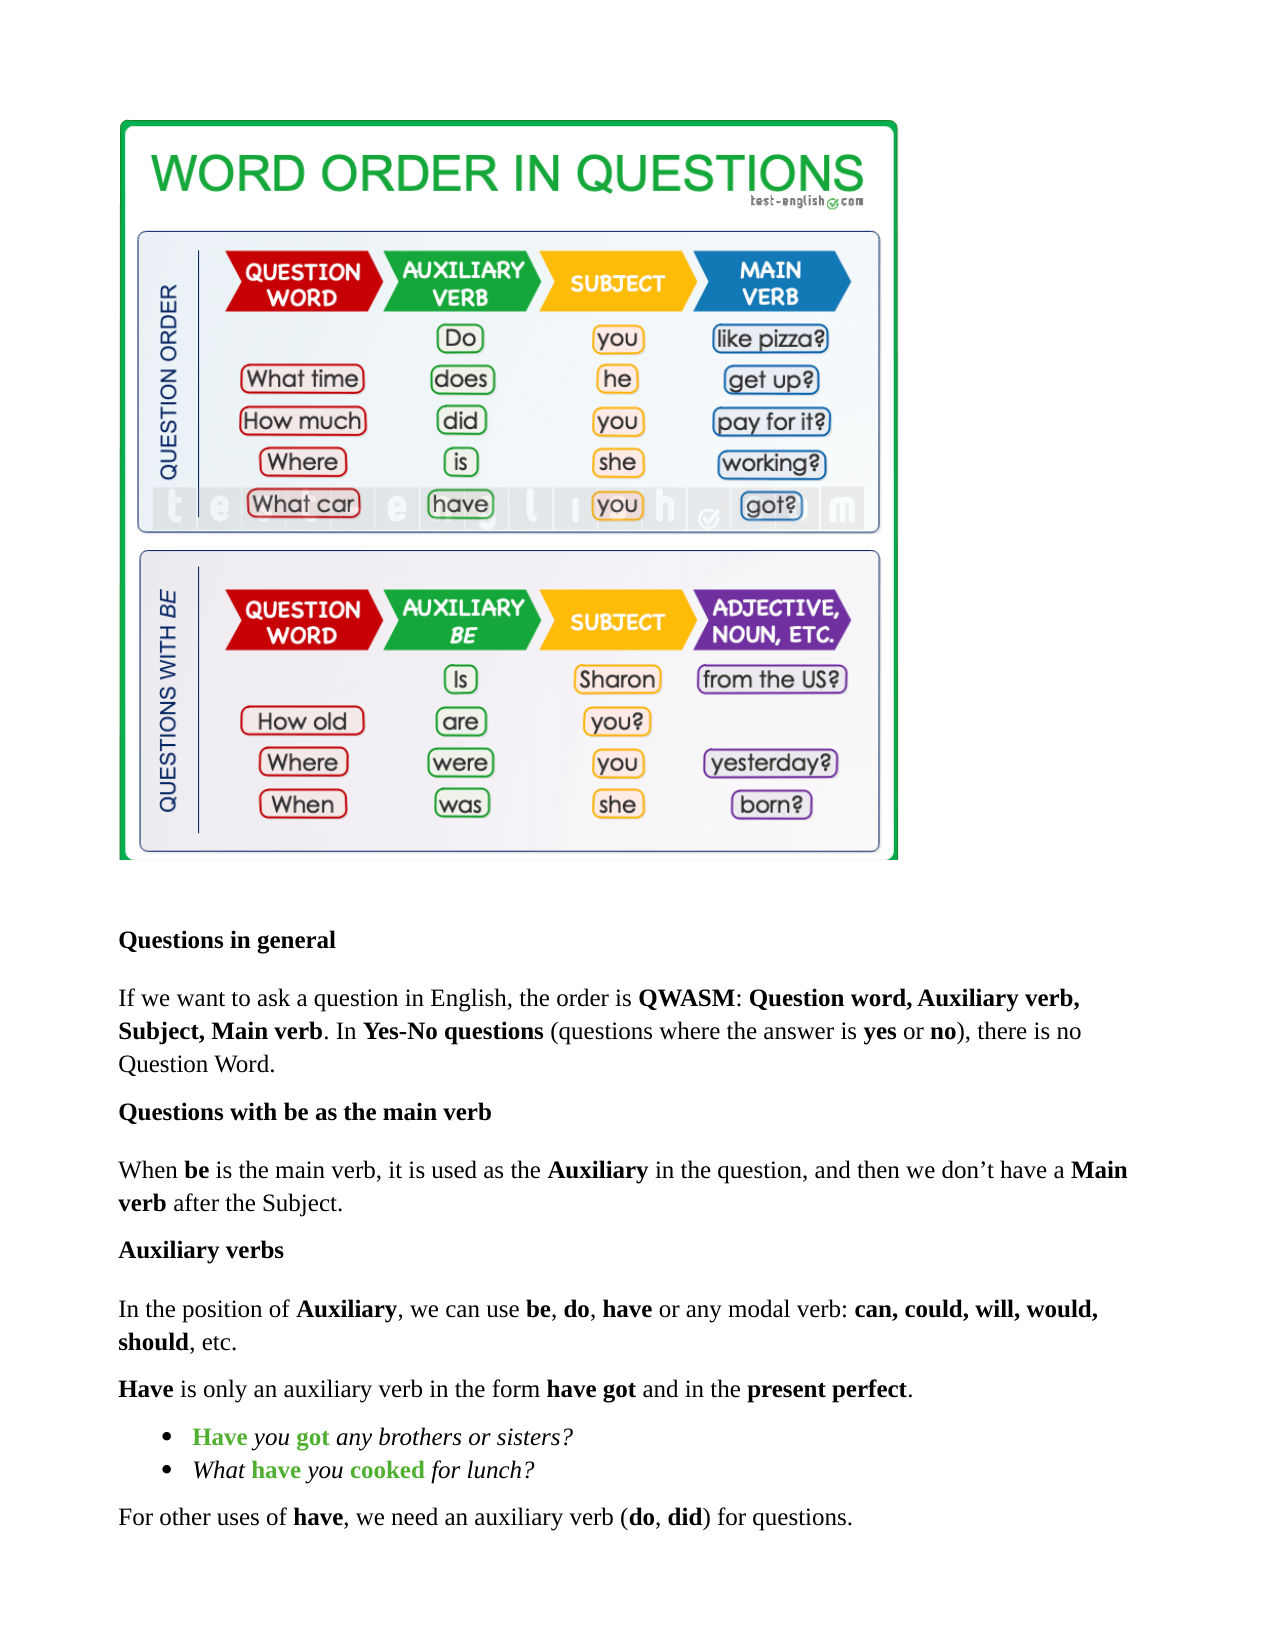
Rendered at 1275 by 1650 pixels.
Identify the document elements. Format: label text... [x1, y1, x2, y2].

text If we want to ask a question in English, the order is QWASM: Question word, Auxiliary verb, Subject, Main verb. In Yes-No questions (questions where the answer is yes or no), there is no Question Word. [118, 983, 1157, 1078]
text In the position of Auxiliary, we can use be, do, have or any modal verb: can, could, will, would, should, etc. [118, 1294, 1157, 1355]
list What have you cooked for lunch? [162, 1455, 1157, 1484]
subtitle Questions in general [118, 925, 1157, 953]
picture [118, 118, 900, 860]
list Have you got any brothers or sisters? [162, 1422, 1157, 1451]
text Have is only an auxiliary verb in the form have got and in the present perfect. [118, 1374, 1157, 1403]
subtitle Auxiliary verbs [118, 1235, 1157, 1264]
text When be is the main verb, it is used as the Auxiliary in the question, and then we don’t have a Main verb after the Subject. [118, 1155, 1157, 1217]
subtitle Questions with be as the main verb [118, 1097, 1157, 1125]
text For other uses of have, we need an auxiliary verb (do, did) for questions. [118, 1502, 1157, 1531]
